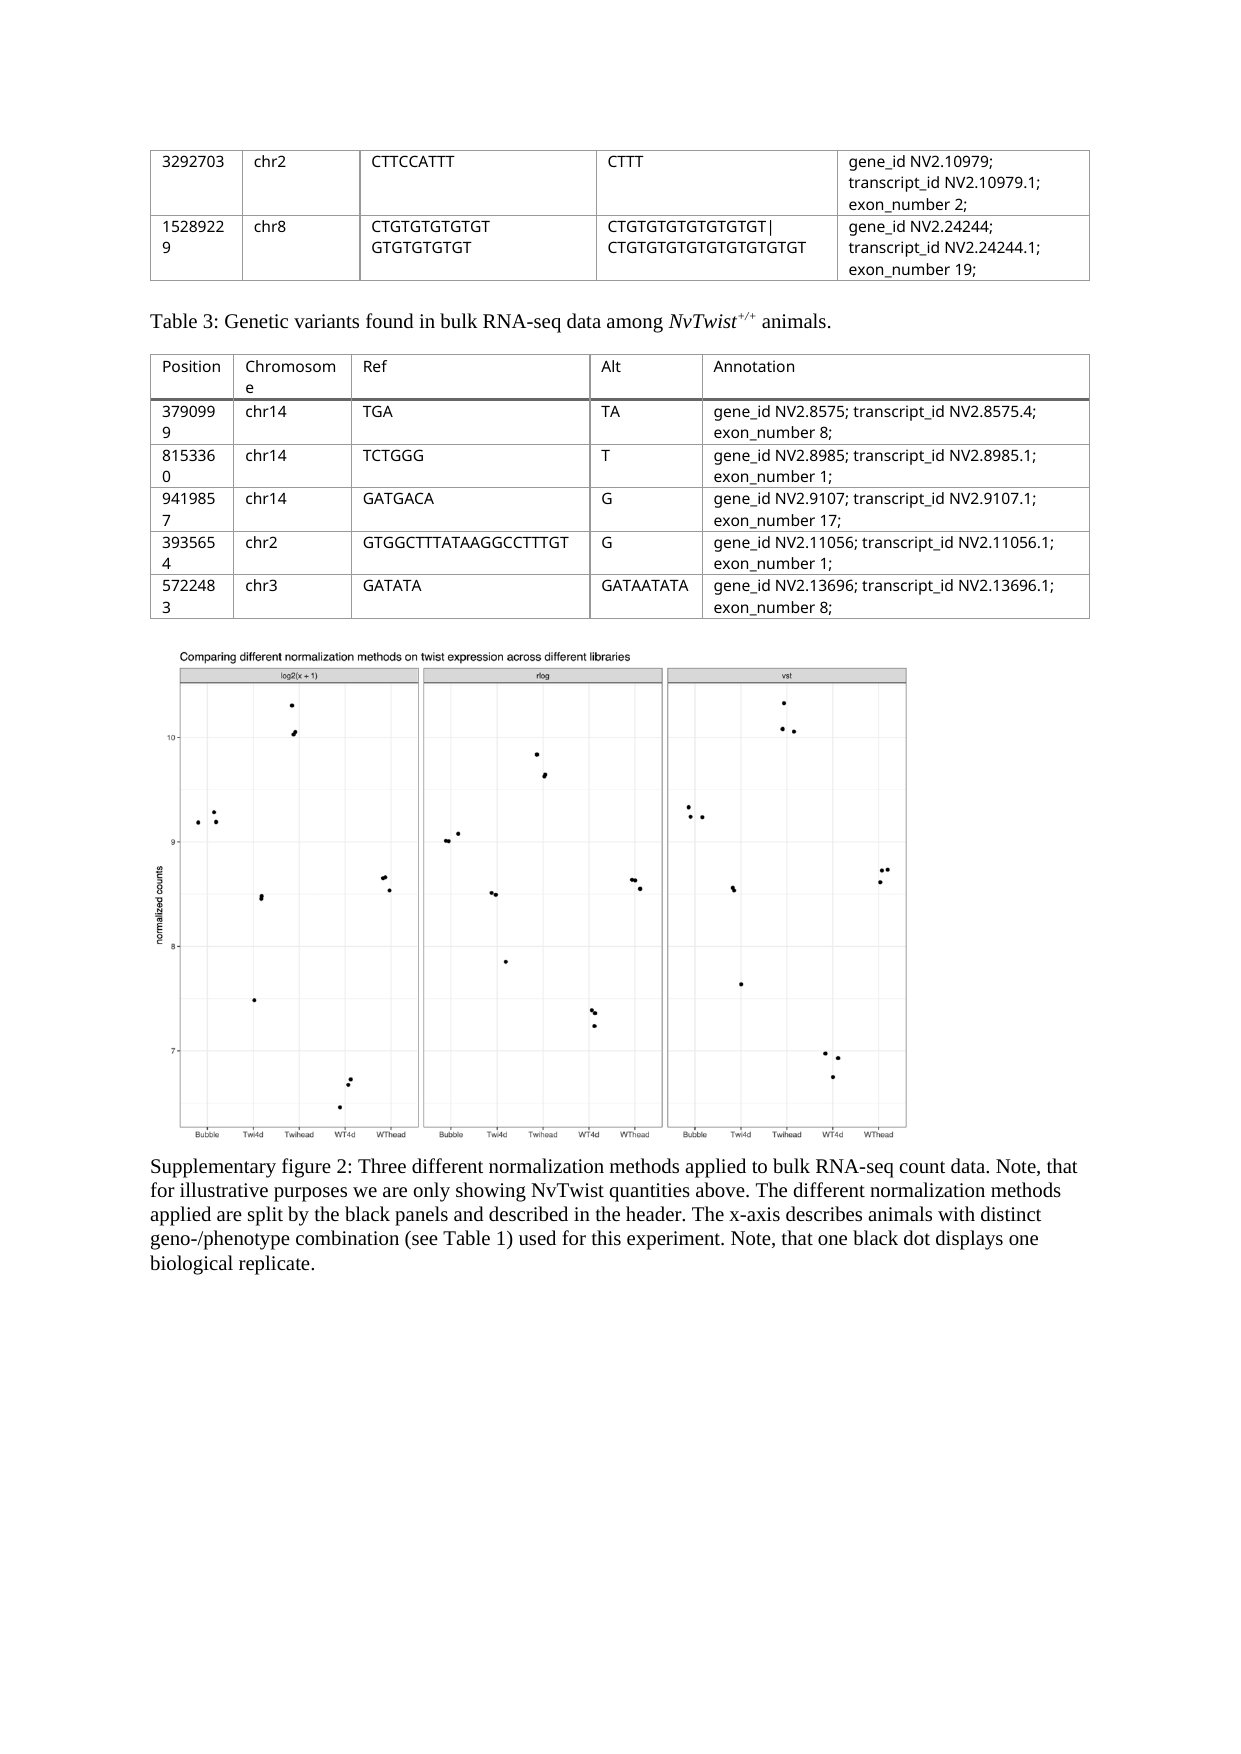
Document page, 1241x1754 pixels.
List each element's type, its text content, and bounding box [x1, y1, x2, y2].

table_header Annotation [703, 355, 1089, 398]
table_cell TA [591, 401, 702, 443]
picture [150, 647, 911, 1155]
table_cell G [591, 488, 702, 531]
table_cell gene_id NV2.9107; transcript_id NV2.9107.1; exon_number 17; [703, 488, 1089, 531]
table_cell 3790999 [151, 401, 233, 443]
table_cell 15289229 [151, 216, 242, 279]
table_cell T [591, 445, 702, 487]
text Supplementary figure 2: Three different normalization methods applied to bulk RNA-seq count data. Note, that for illustrative purposes we are only showing NvTwist quantities above. The different normalization methods applied are split by the black panels and described in the header. The x-axis describes animals with distinct geno-/phenotype combination (see Table 1) used for this experiment. Note, that one black dot displays one biological replicate. [150, 1154, 1090, 1274]
table_cell gene_id NV2.24244; transcript_id NV2.24244.1; exon_number 19; [838, 216, 1089, 279]
table_cell GATATA [352, 575, 589, 618]
table_cell CTTT [597, 151, 837, 215]
table_header Position [151, 355, 233, 398]
table_cell TCTGGG [352, 445, 589, 487]
text Table 3: Genetic variants found in bulk RNA-seq data among NvTwist+/+ animals. [150, 309, 1090, 333]
table_cell gene_id NV2.11056; transcript_id NV2.11056.1; exon_number 1; [703, 532, 1089, 574]
table_cell 3935654 [151, 532, 233, 574]
table_cell GTGGCTTTATAAGGCCTTTGT [352, 532, 589, 574]
table_cell gene_id NV2.13696; transcript_id NV2.13696.1; exon_number 8; [703, 575, 1089, 618]
table_cell 8153360 [151, 445, 233, 487]
table_cell CTGTGTGTGTGT GTGTGTGTGT [361, 216, 596, 279]
table_cell chr3 [234, 575, 351, 618]
table_cell GATAATATA [591, 575, 702, 618]
table_cell 5722483 [151, 575, 233, 618]
table_cell G [591, 532, 702, 574]
table_cell chr2 [234, 532, 351, 574]
table_cell gene_id NV2.8985; transcript_id NV2.8985.1; exon_number 1; [703, 445, 1089, 487]
table_header Alt [591, 355, 702, 398]
table_cell chr2 [243, 151, 359, 215]
table_cell CTGTGTGTGTGTGTGT| CTGTGTGTGTGTGTGTGTGT [597, 216, 837, 279]
table_cell gene_id NV2.10979; transcript_id NV2.10979.1; exon_number 2; [838, 151, 1089, 215]
table_header Ref [352, 355, 589, 398]
table_cell 9419857 [151, 488, 233, 531]
table_cell TGA [352, 401, 589, 443]
table_cell CTTCCATTT [361, 151, 596, 215]
table_cell GATGACA [352, 488, 589, 531]
table_cell 3292703 [151, 151, 242, 215]
table_cell chr14 [234, 401, 351, 443]
table_header Chromosome [234, 355, 351, 398]
table_cell gene_id NV2.8575; transcript_id NV2.8575.4; exon_number 8; [703, 401, 1089, 443]
table_cell chr14 [234, 488, 351, 531]
table_cell chr14 [234, 445, 351, 487]
table_cell chr8 [243, 216, 359, 279]
